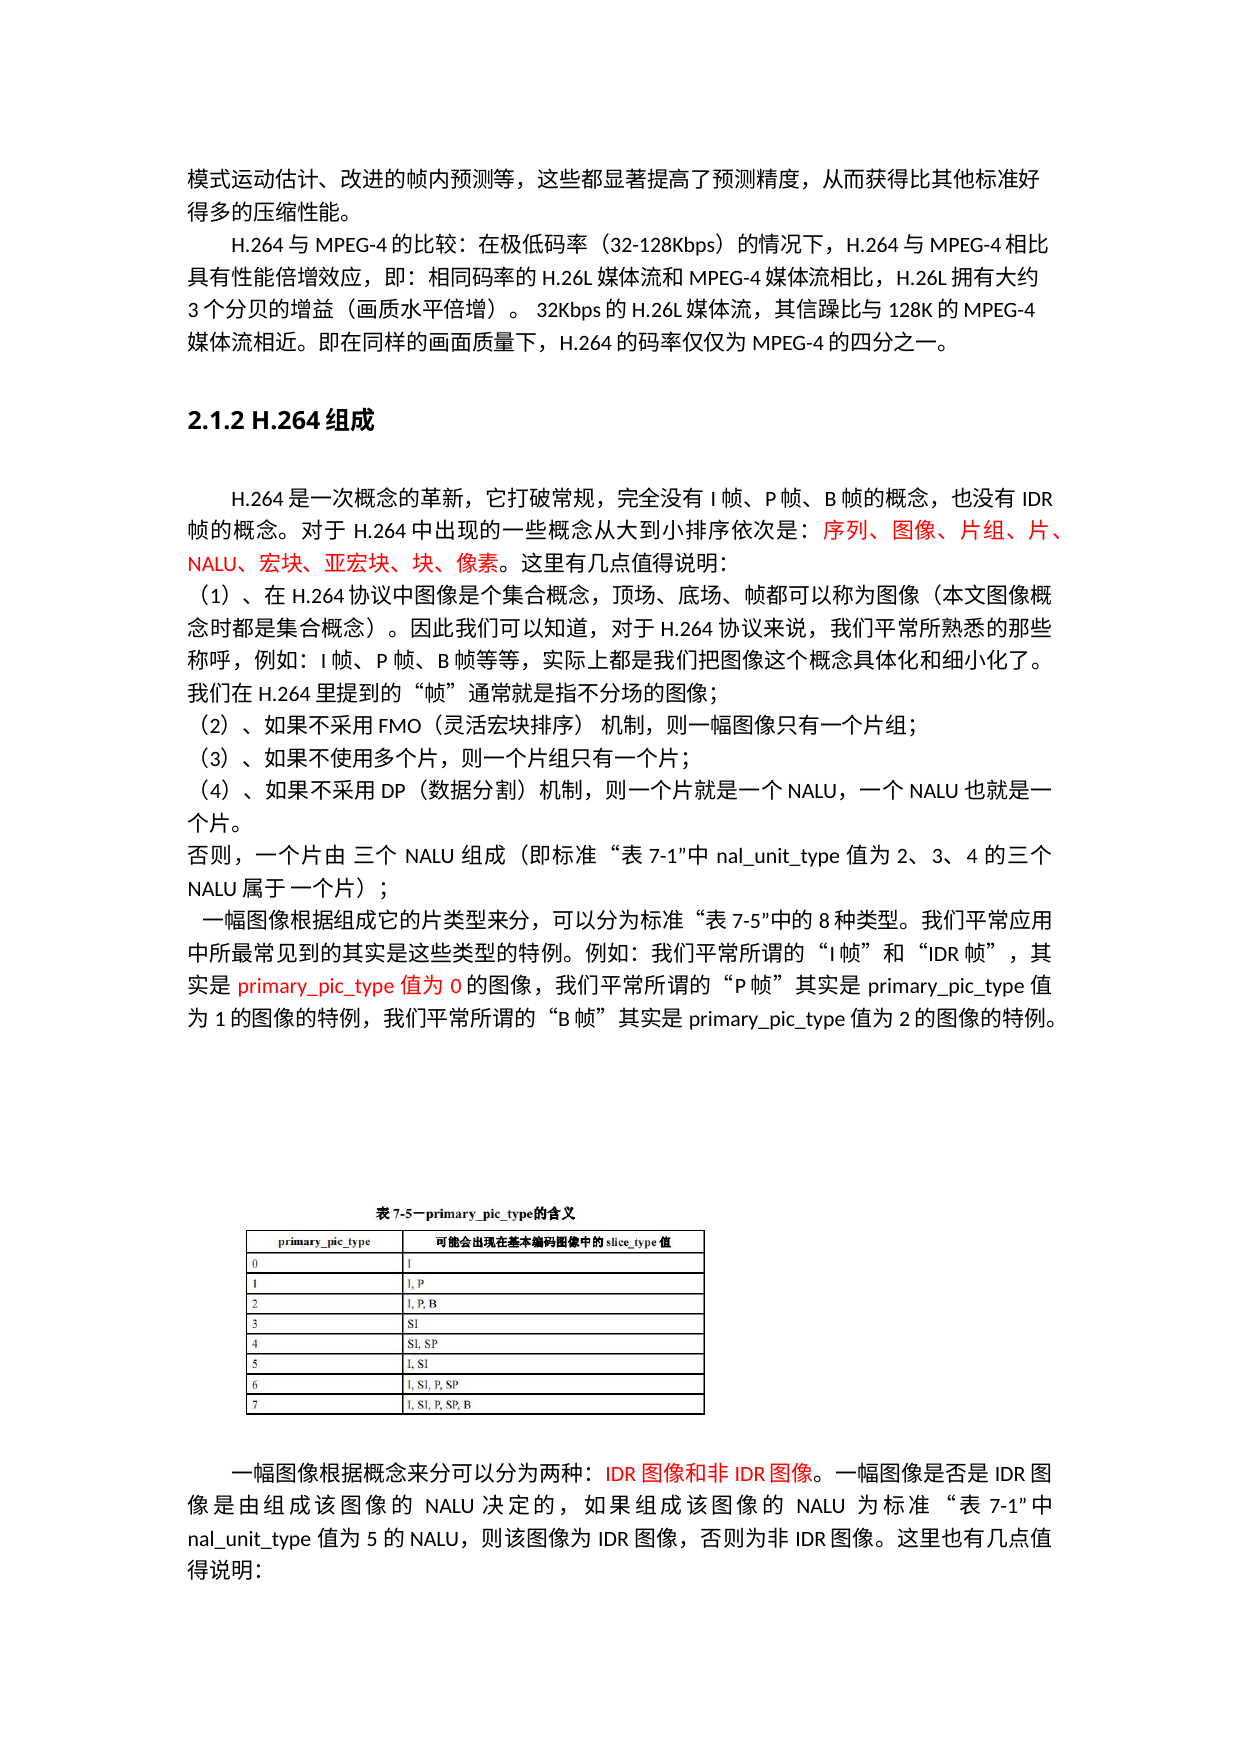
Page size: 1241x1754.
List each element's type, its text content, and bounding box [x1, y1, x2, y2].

text （4）、如果不采用DP（数据分割）机制，则一个片就是一个NALU，一个 NALU 也就是一个片。 [187, 773, 1053, 838]
text 否则，一个片由 三个 NALU 组成（即标准“表7-1”中 nal_unit_type 值为2、3、4 的三个 NALU 属于 一个片）； [187, 838, 1053, 903]
picture [230, 1200, 710, 1419]
text （2）、如果不采用FMO（灵活宏块排序） 机制，则一幅图像只有一个片组； [187, 708, 1053, 740]
text （1）、在 H.264协议中图像是个集合概念，顶场、底场、帧都可以称为图像（本文图像概念时都是集合概念）。因此我们可以知道，对于H.264 协议来说，我们平常所熟悉的那些称呼，例如：I 帧、P 帧、B帧等等，实际上都是我们把图像这个概念具体化和细小化了。我们在 H.264里提到的“帧”通常就是指不分场的图像； [187, 578, 1053, 708]
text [187, 162, 1053, 227]
text 一幅图像根据组成它的片类型来分，可以分为标准“表7-5”中的 8种类型。我们平常应用中所最常见到的其实是这些类型的特例。例如：我们平常所谓的“I帧”和“IDR 帧”，其实是 primary_pic_type 值为 0的图像，我们平常所谓的“P帧”其实是 primary_pic_type 值为 1的图像的特例，我们平常所谓的“B帧”其实是 primary_pic_type 值为 2的图像的特例。 [187, 903, 1053, 1033]
subtitle 2.1.2 H.264组成 [187, 386, 1053, 451]
text H.264 是一次概念的革新，它打破常规，完全没有 I 帧、P帧、B 帧的概念，也没有 IDR帧的概念。对于 H.264中出现的一些概念从大到小排序依次是：序列、图像、片组、片、NALU、宏块、亚宏块、块、像素。这里有几点值得说明： [187, 480, 1053, 578]
text H.264 与MPEG-4的比较：在极低码率（32-128Kbps）的情况下，H.264与MPEG-4相比具有性能倍增效应，即：相同码率的H.26L媒体流和MPEG-4媒体流相比，H.26L拥有大约3个分贝的增益（画质水平倍增）。 32Kbps的H.26L媒体流，其信躁比与128K的MPEG-4媒体流相近。即在同样的画面质量下，H.264的码率仅仅为MPEG-4的四分之一。 [187, 227, 1053, 357]
text （3）、如果不使用多个片，则一个片组只有一个片； [187, 740, 1053, 773]
text 一幅图像根据概念来分可以分为两种：IDR 图像和非 IDR图像。一幅图像是否是 IDR 图像是由组成该图像的 NALU决定的，如果组成该图像的 NALU 为标准“表7-1”中 nal_unit_type 值为 5 的NALU，则该图像为 IDR 图像，否则为非 IDR图像。这里也有几点值得说明： [187, 1455, 1053, 1585]
